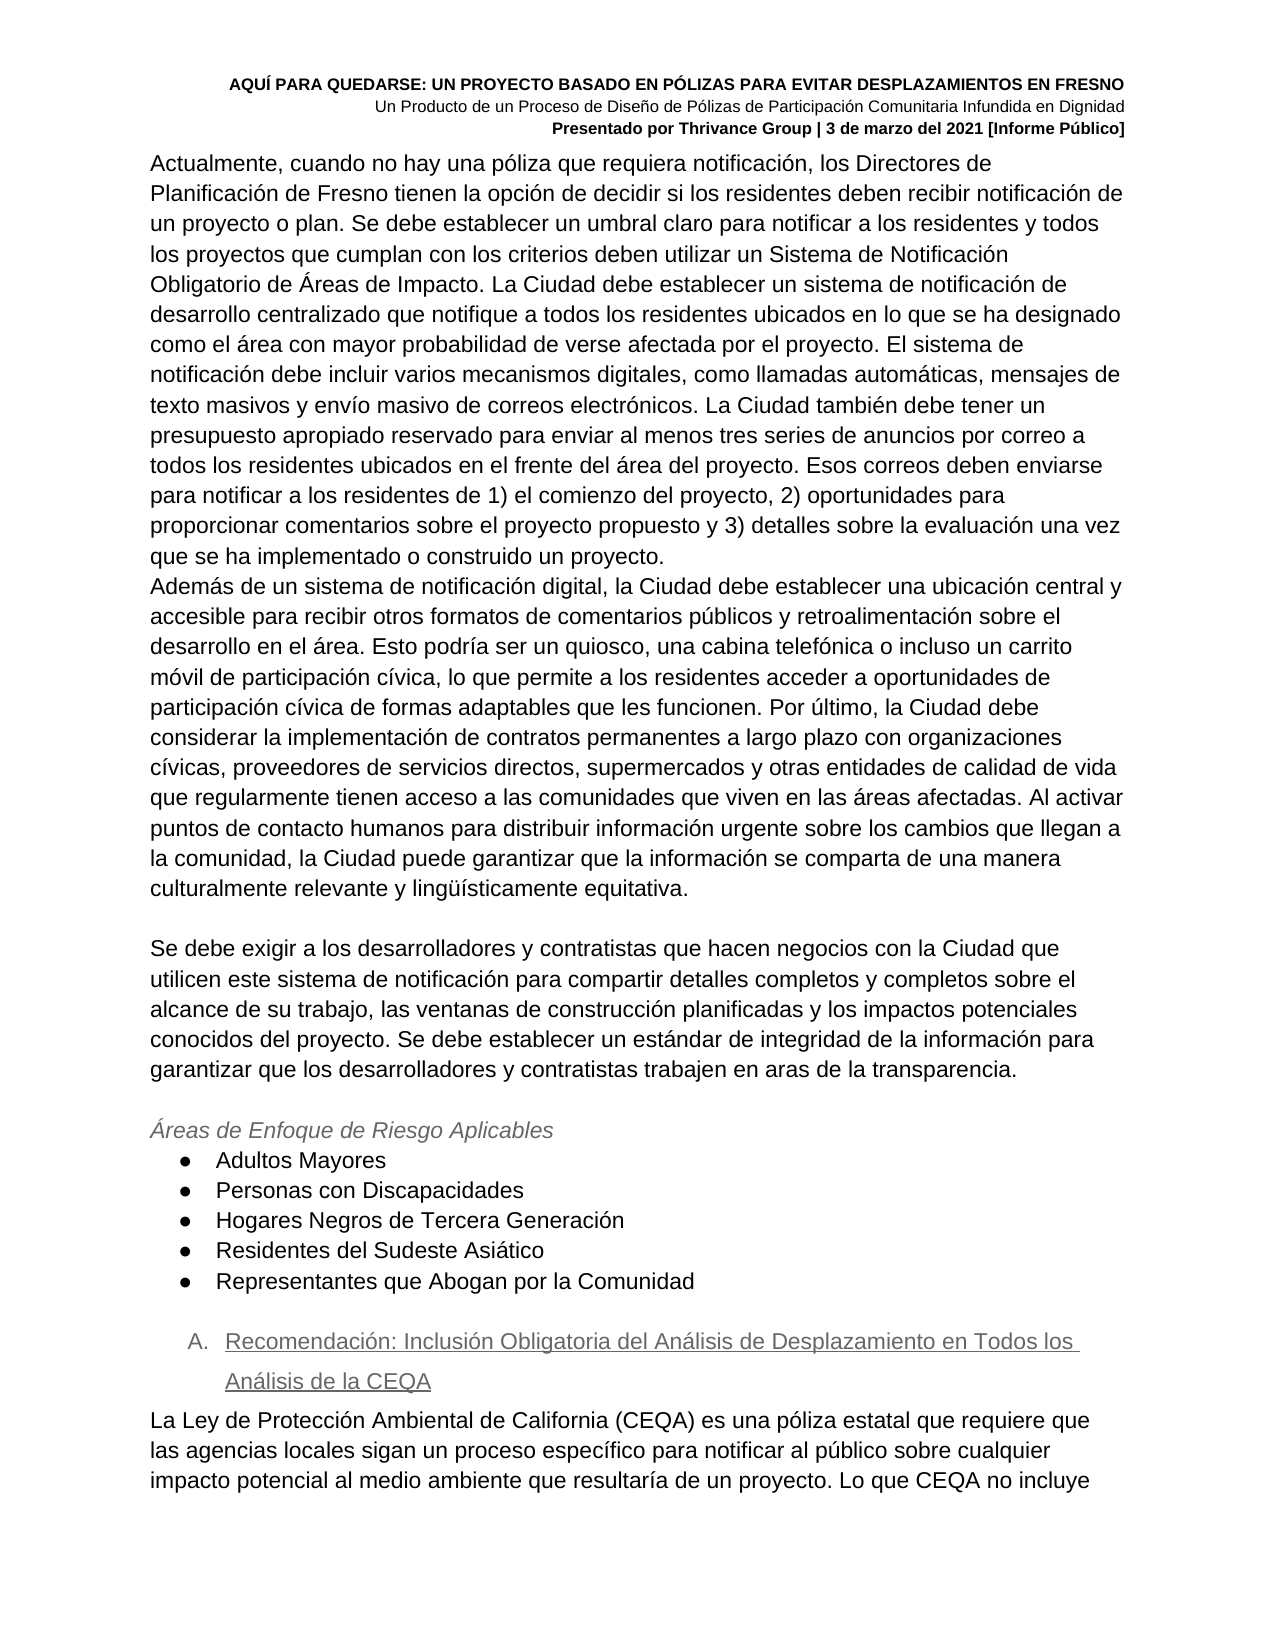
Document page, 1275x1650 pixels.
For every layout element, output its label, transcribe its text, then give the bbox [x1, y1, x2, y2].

text Áreas de Enfoque de Riesgo Aplicables [150, 1117, 1125, 1143]
list Hogares Negros de Tercera Generación [178, 1207, 1125, 1234]
list Adultos Mayores [178, 1147, 1125, 1173]
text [150, 1407, 1125, 1494]
text Se debe exigir a los desarrolladores y contratistas que hacen negocios con la Ciudad que utilicen este sistema de notificación para compartir detalles completos y completos sobre el alcance de su trabajo, las ventanas de construcción planificadas y los impactos potenciales conocidos del proyecto. Se debe establecer un estándar de integridad de la información para garantizar que los desarrolladores y contratistas trabajen en aras de la transparencia. [150, 935, 1125, 1083]
list Personas con Discapacidades [178, 1177, 1125, 1203]
text Actualmente, cuando no hay una póliza que requiera notificación, los Directores de Planificación de Fresno tienen la opción de decidir si los residentes deben recibir notificación de un proyecto o plan. Se debe establecer un umbral claro para notificar a los residentes y todos los proyectos que cumplan con los criterios deben utilizar un Sistema de Notificación Obligatorio de Áreas de Impacto. La Ciudad debe establecer un sistema de notificación de desarrollo centralizado que notifique a todos los residentes ubicados en lo que se ha designado como el área con mayor probabilidad de verse afectada por el proyecto. El sistema de notificación debe incluir varios mecanismos digitales, como llamadas automáticas, mensajes de texto masivos y envío masivo de correos electrónicos. La Ciudad también debe tener un presupuesto apropiado reservado para enviar al menos tres series de anuncios por correo a todos los residentes ubicados en el frente del área del proyecto. Esos correos deben enviarse para notificar a los residentes de 1) el comienzo del proyecto, 2) oportunidades para proporcionar comentarios sobre el proyecto propuesto y 3) detalles sobre la evaluación una vez que se ha implementado o construido un proyecto. [150, 150, 1125, 569]
text Además de un sistema de notificación digital, la Ciudad debe establecer una ubicación central y accesible para recibir otros formatos de comentarios públicos y retroalimentación sobre el desarrollo en el área. Esto podría ser un quiosco, una cabina telefónica o incluso un carrito móvil de participación cívica, lo que permite a los residentes acceder a oportunidades de participación cívica de formas adaptables que les funcionen. Por último, la Ciudad debe considerar la implementación de contratos permanentes a largo plazo con organizaciones cívicas, proveedores de servicios directos, supermercados y otras entidades de calidad de vida que regularmente tienen acceso a las comunidades que viven en las áreas afectadas. Al activar puntos de contacto humanos para distribuir información urgente sobre los cambios que llegan a la comunidad, la Ciudad puede garantizar que la información se comparta de una manera culturalmente relevante y lingüísticamente equitativa. [150, 573, 1125, 901]
list Recomendación: Inclusión Obligatoria del Análisis de Desplazamiento en Todos los Análisis de la CEQA [187, 1328, 1125, 1394]
list Representantes que Abogan por la Comunidad [178, 1268, 1125, 1294]
list Residentes del Sudeste Asiático [178, 1237, 1125, 1264]
